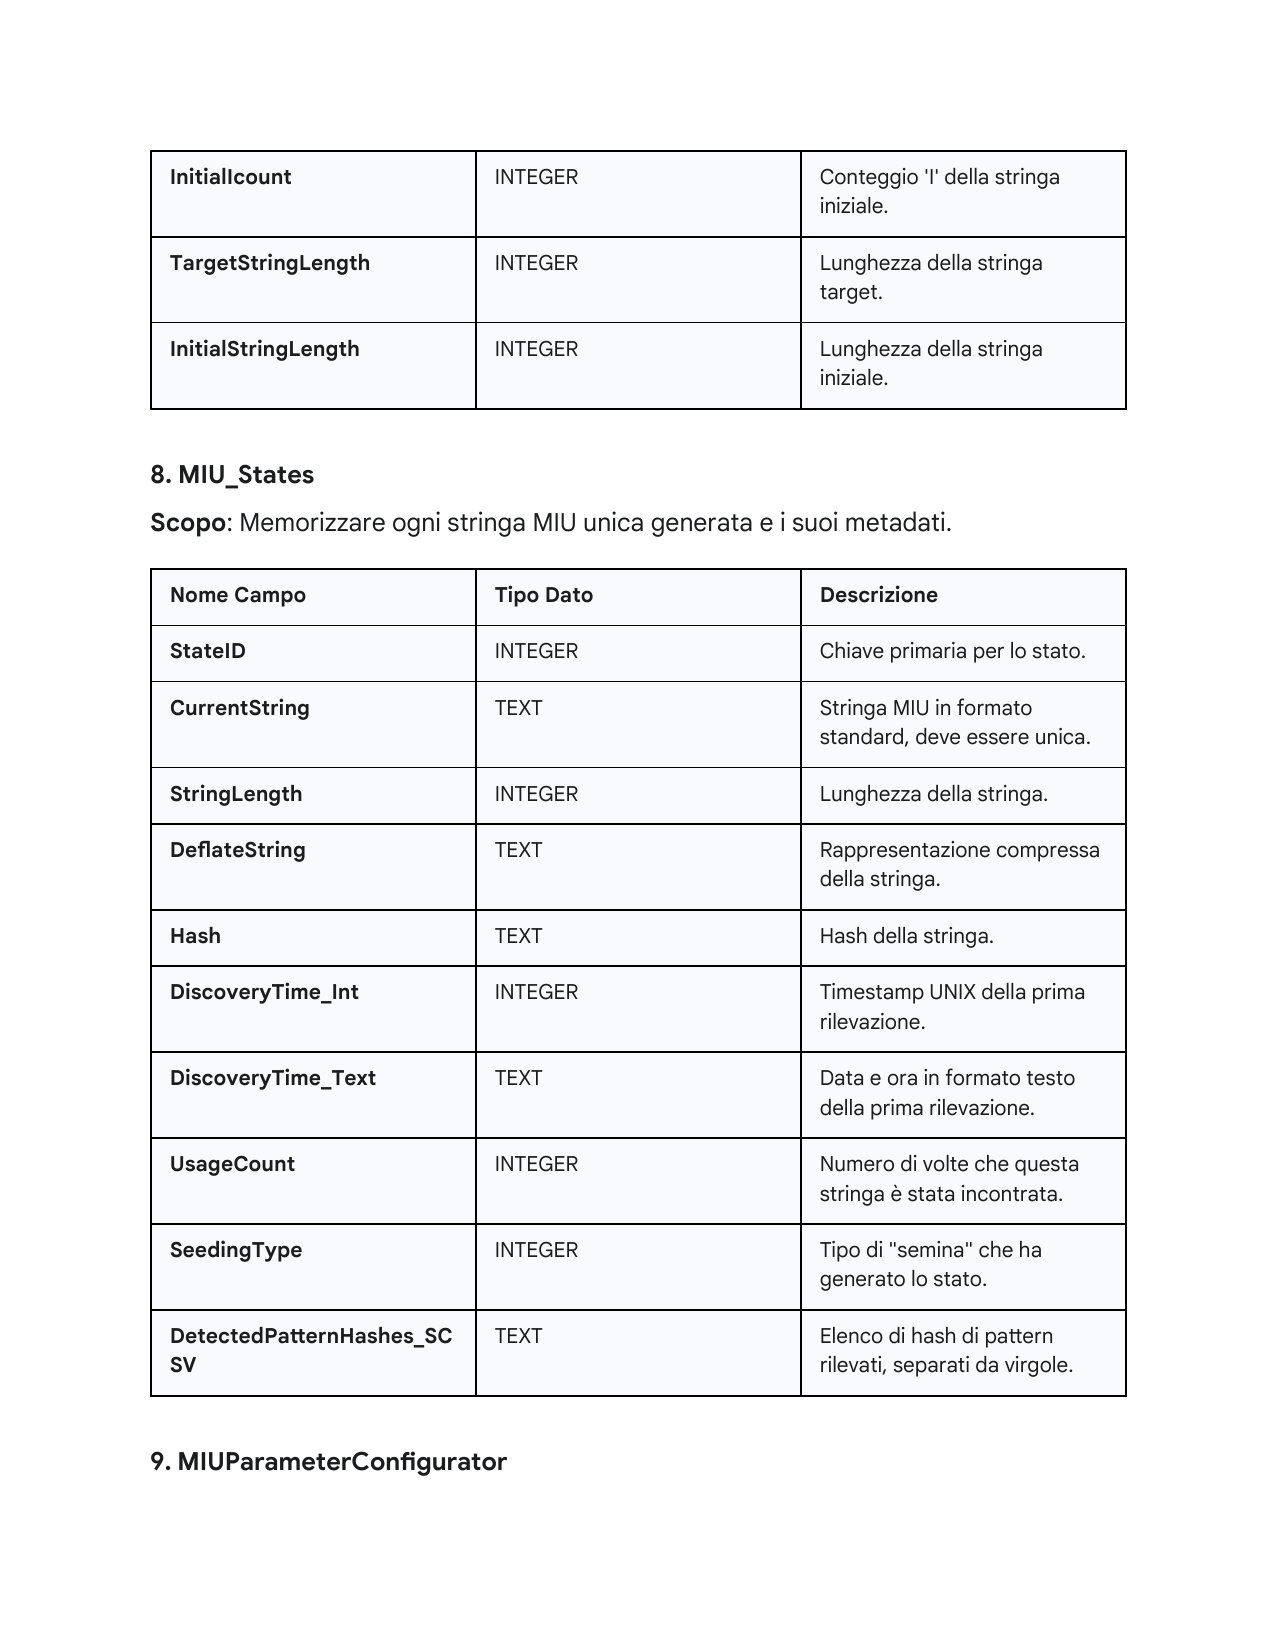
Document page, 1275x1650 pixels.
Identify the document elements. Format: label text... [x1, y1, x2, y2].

table_cell DeflateString [152, 825, 475, 909]
table_cell SeedingType [152, 1225, 475, 1309]
table_cell TEXT [477, 825, 800, 909]
table_cell INTEGER [477, 967, 800, 1051]
table_cell InitialStringLength [152, 323, 475, 408]
table_cell INTEGER [477, 323, 800, 408]
table_cell TEXT [477, 1311, 800, 1395]
table_cell StringLength [152, 768, 475, 823]
table_cell INTEGER [477, 238, 800, 322]
table_cell INTEGER [477, 626, 800, 681]
table_cell DetectedPatternHashes_SCSV [152, 1311, 475, 1395]
table_cell Timestamp UNIX della prima rilevazione. [802, 967, 1125, 1051]
table_header Descrizione [802, 570, 1125, 624]
subtitle 9. MIUParameterConfigurator [150, 1446, 1125, 1478]
table_cell Hash della stringa. [802, 911, 1125, 965]
table_cell Stringa MIU in formato standard, deve essere unica. [802, 682, 1125, 767]
table_cell Conteggio 'I' della stringa iniziale. [802, 152, 1125, 236]
table_header Nome Campo [152, 570, 475, 624]
table_cell UsageCount [152, 1139, 475, 1223]
table_cell Data e ora in formato testo della prima rilevazione. [802, 1053, 1125, 1137]
table_cell Chiave primaria per lo stato. [802, 626, 1125, 681]
table_cell TEXT [477, 682, 800, 767]
table_cell Lunghezza della stringa iniziale. [802, 323, 1125, 408]
table_cell Numero di volte che questa stringa è stata incontrata. [802, 1139, 1125, 1223]
table_cell Elenco di hash di pattern rilevati, separati da virgole. [802, 1311, 1125, 1395]
table_cell INTEGER [477, 1139, 800, 1223]
table_cell DiscoveryTime_Int [152, 967, 475, 1051]
table_cell Rappresentazione compressa della stringa. [802, 825, 1125, 909]
table_cell Lunghezza della stringa. [802, 768, 1125, 823]
table_cell TEXT [477, 1053, 800, 1137]
table_cell TEXT [477, 911, 800, 965]
table_cell INTEGER [477, 152, 800, 236]
table_cell Tipo di "semina" che ha generato lo stato. [802, 1225, 1125, 1309]
table_cell CurrentString [152, 682, 475, 767]
table_cell INTEGER [477, 1225, 800, 1309]
table_cell DiscoveryTime_Text [152, 1053, 475, 1137]
table_cell INTEGER [477, 768, 800, 823]
table_header Tipo Dato [477, 570, 800, 624]
text Scopo: Memorizzare ogni stringa MIU unica generata e i suoi metadati. [150, 508, 1125, 539]
table_cell TargetStringLength [152, 238, 475, 322]
table_cell InitialIcount [152, 152, 475, 236]
table_cell Lunghezza della stringa target. [802, 238, 1125, 322]
subtitle 8. MIU_States [150, 459, 1125, 491]
table_cell StateID [152, 626, 475, 681]
table_cell Hash [152, 911, 475, 965]
